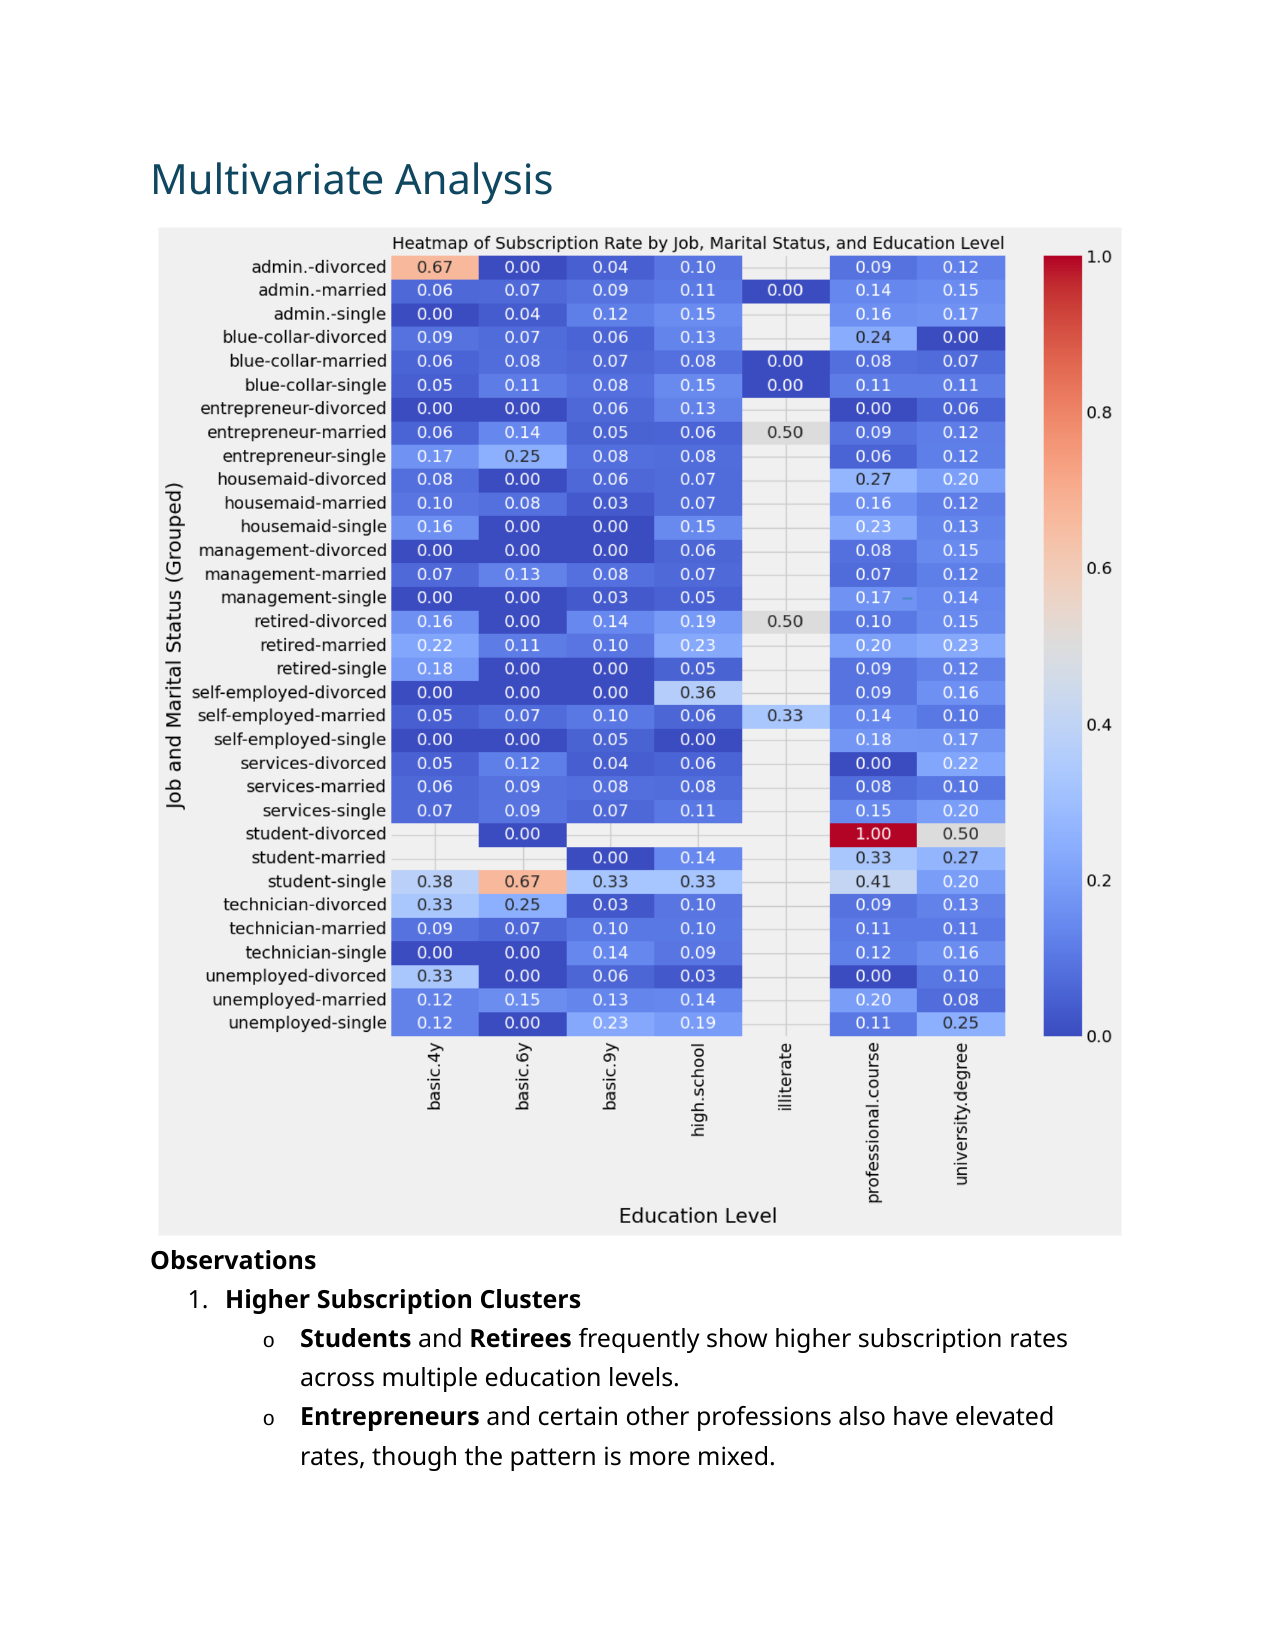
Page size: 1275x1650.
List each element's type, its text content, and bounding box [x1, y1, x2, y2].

picture [150, 223, 1125, 1238]
subtitle Multivariate Analysis [150, 150, 1125, 207]
list Higher Subscription Clusters [187, 1281, 1125, 1316]
list Entrepreneurs and certain other professions also have elevated rates, though the pattern is more mixed. [262, 1399, 1125, 1472]
text Observations [150, 1242, 1125, 1276]
list Students and Retirees frequently show higher subscription rates across multiple education levels. [262, 1321, 1125, 1394]
